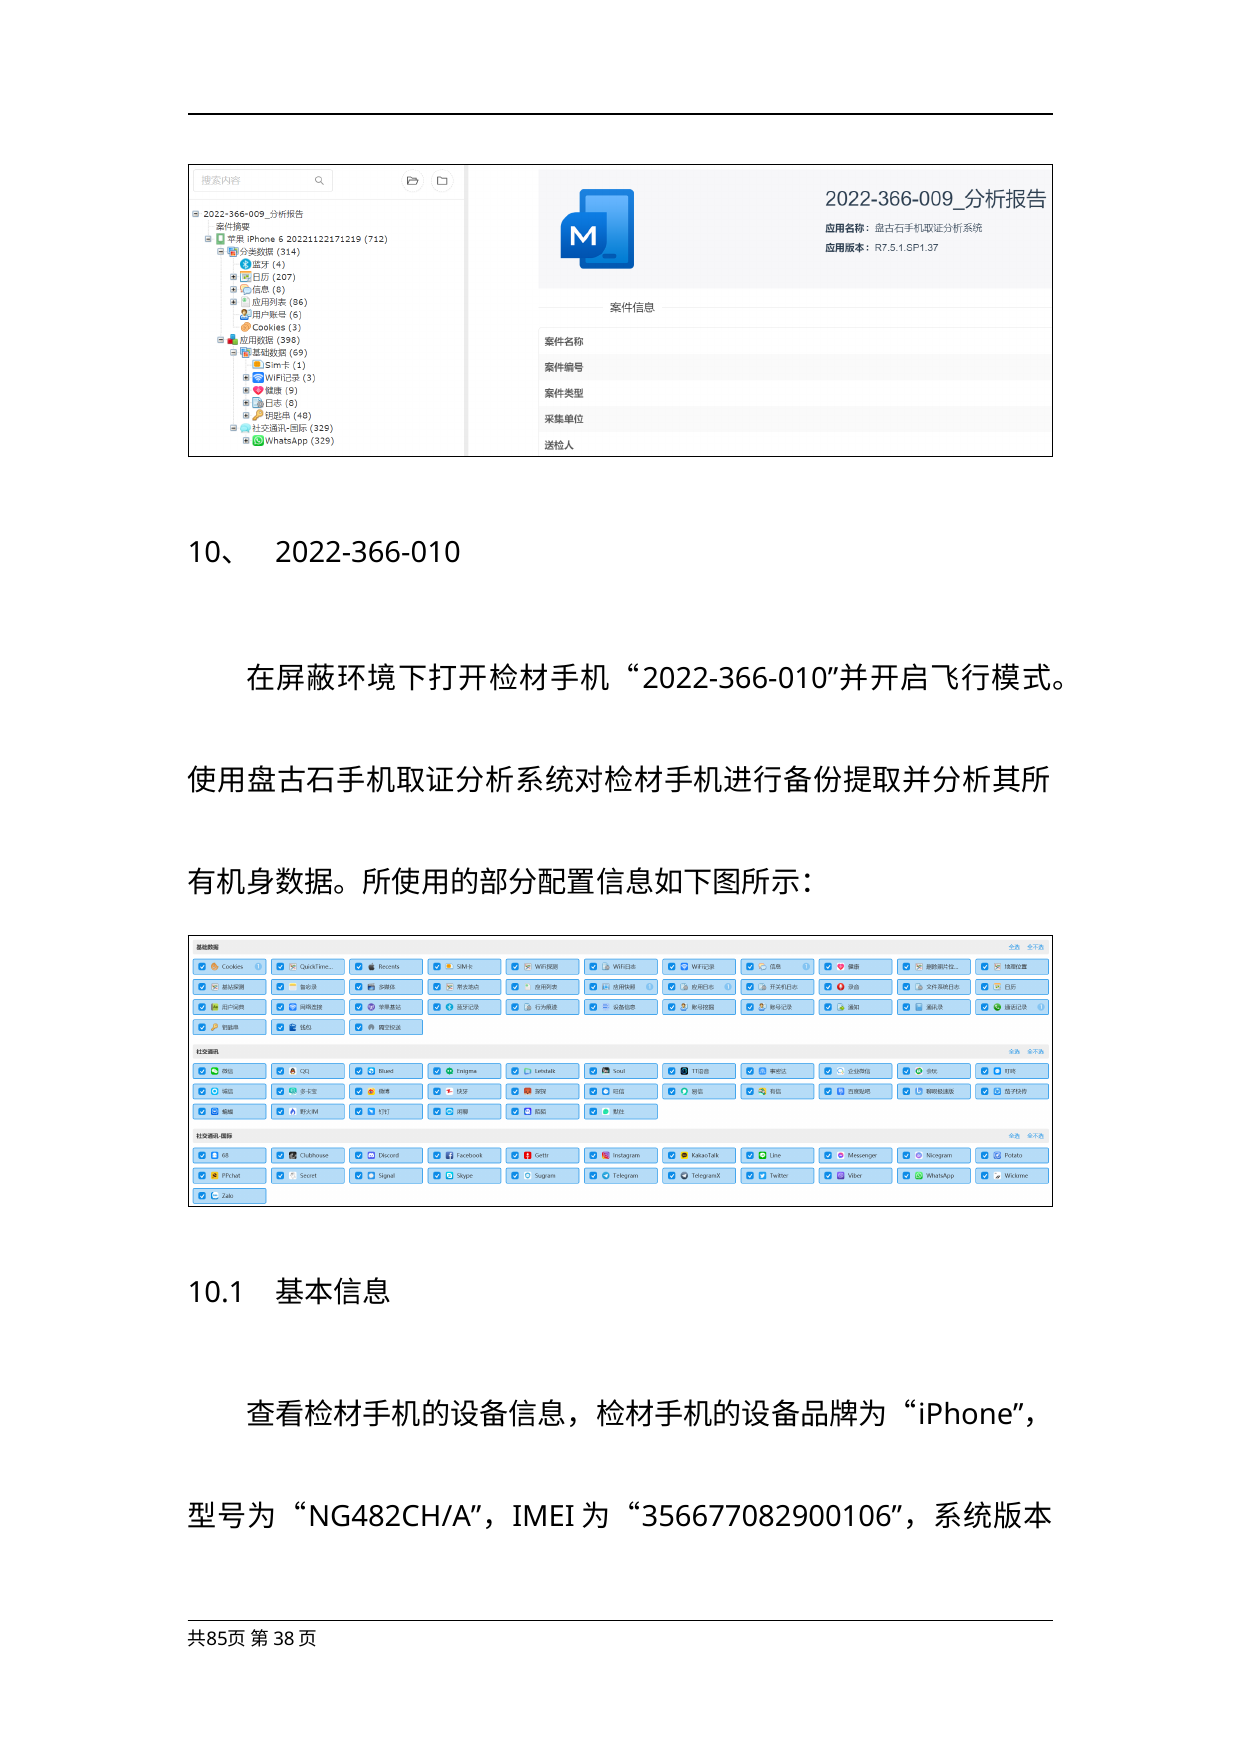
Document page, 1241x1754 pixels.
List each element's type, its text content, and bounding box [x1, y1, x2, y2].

picture [189, 936, 1052, 1206]
picture [189, 165, 1052, 456]
text 基本信息 [187, 1256, 1053, 1324]
text 2022-366-010 [187, 516, 1053, 584]
text 在屏蔽环境下打开检材手机“2022-366-010”并开启飞行模式。使用盘古石手机取证分析系统对检材手机进行备份提取并分析其所有机身数据。所使用的部分配置信息如下图所示： [187, 642, 1053, 914]
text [187, 1377, 1053, 1547]
